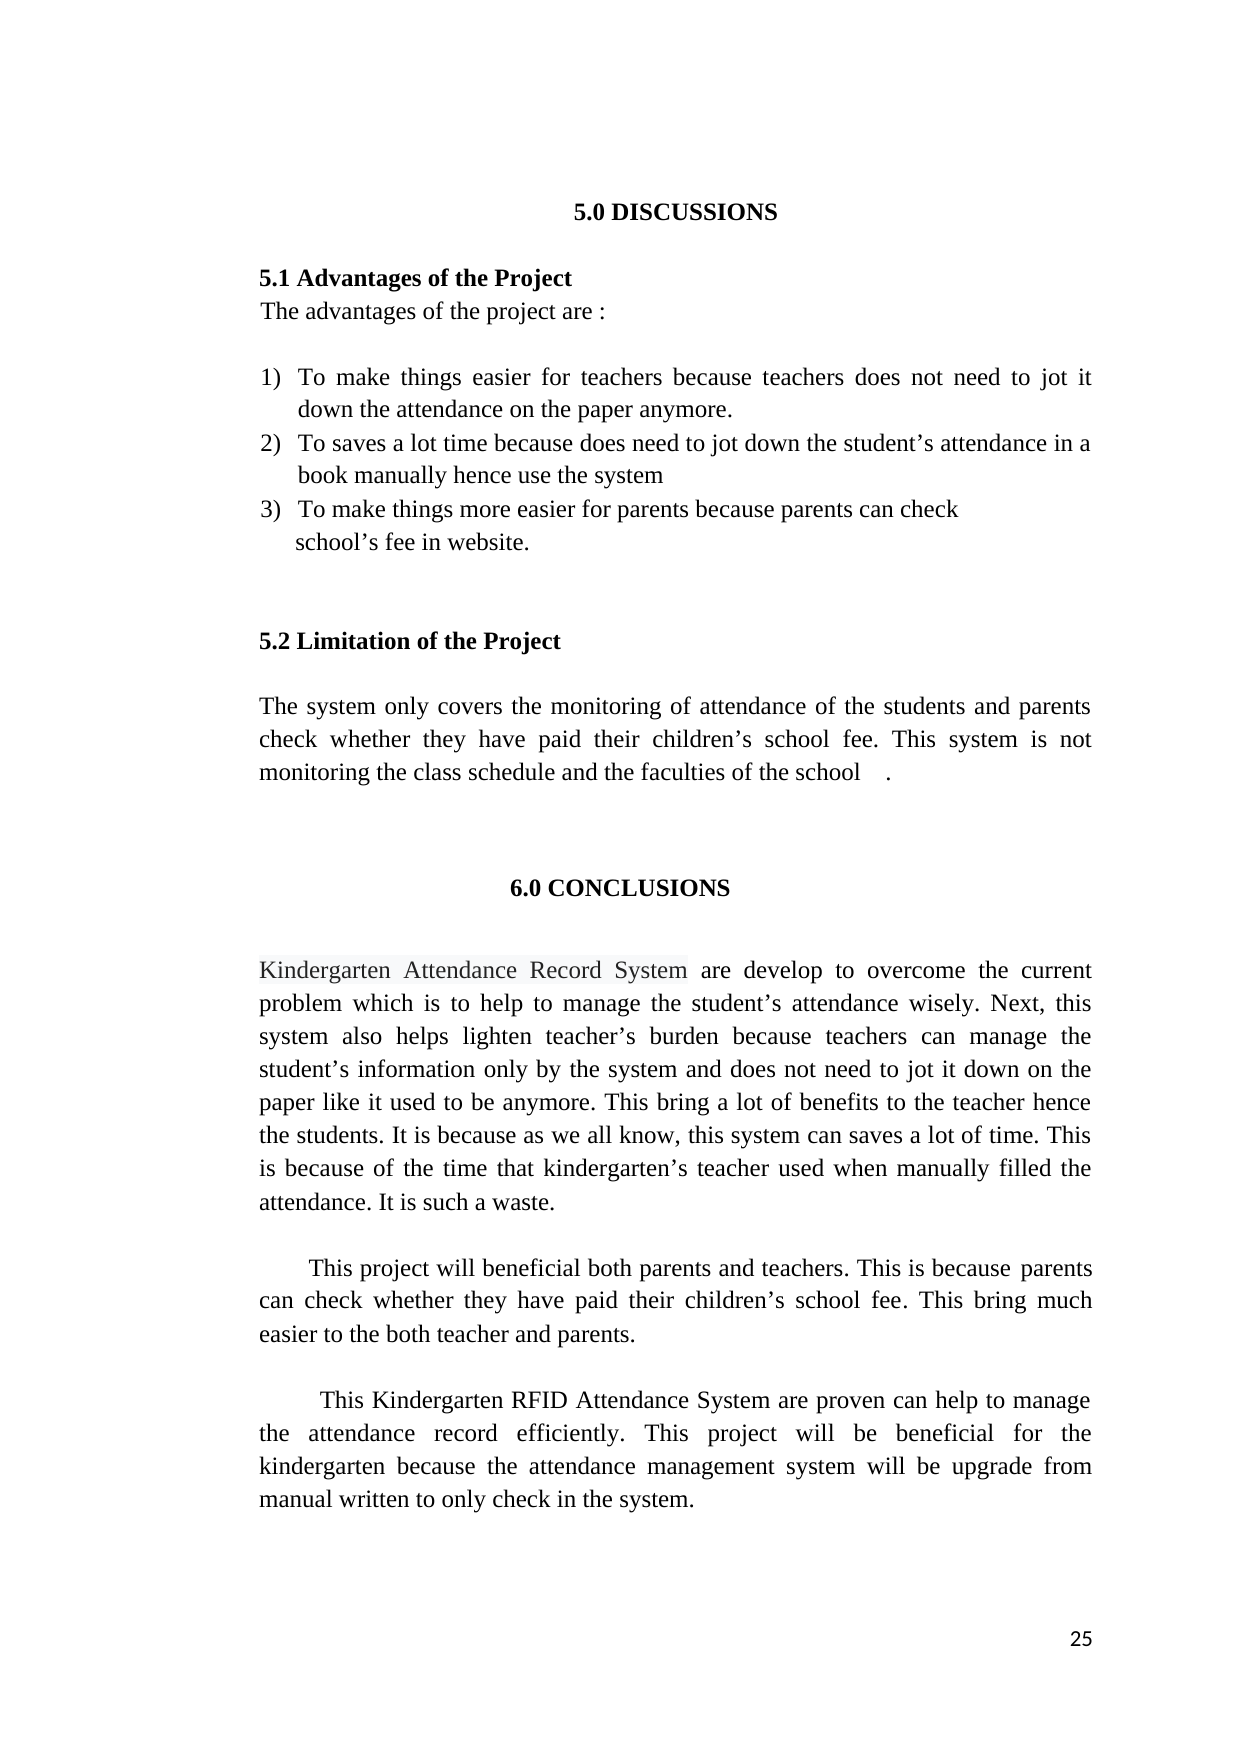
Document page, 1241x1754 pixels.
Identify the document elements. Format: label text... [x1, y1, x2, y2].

list The system only covers the monitoring of attendance of the students and parents check whether they have paid their children’s school fee. This system is not monitoring the class schedule and the faculties of the school . [259, 691, 1093, 786]
list To saves a lot time because does need to jot down the student’s attendance in a book manually hence use the system [260, 428, 1093, 489]
list Kindergarten Attendance Record System are develop to overcome the current problem which is to help to manage the student’s attendance wisely. Next, this system also helps lighten teacher’s burden because teachers can manage the student’s information only by the system and does not need to jot it down on the paper like it used to be anymore. This bring a lot of benefits to the teacher hence the students. It is because as we all know, this system can saves a lot of time. This is because of the time that kindergarten’s teacher used when manually filled the attendance. It is such a waste. [259, 955, 1093, 1215]
list To make things easier for teachers because teachers does not need to jot it down the attendance on the paper anymore. [260, 362, 1093, 423]
list This Kindergarten RFID Attendance System are proven can help to manage the attendance record efficiently. This project will be beneficial for the kindergarten because the attendance management system will be upgrade from manual written to only check in the system. [259, 1385, 1093, 1512]
list This project will beneficial both parents and teachers. This is because parents can check whether they have paid their children’s school fee. This bring much easier to the both teacher and parents. [259, 1253, 1093, 1347]
list 5.0 DISCUSSIONS [259, 197, 1093, 226]
list 5.1 Advantages of the Project [259, 263, 1093, 292]
list To make things more easier for parents because parents can check [260, 494, 1093, 522]
list school’s fee in website. [259, 527, 1093, 555]
list 5.2 Limitation of the Project [259, 626, 1093, 654]
text 6.0 CONCLUSIONS [148, 873, 1093, 901]
list The advantages of the project are : [223, 296, 1093, 325]
